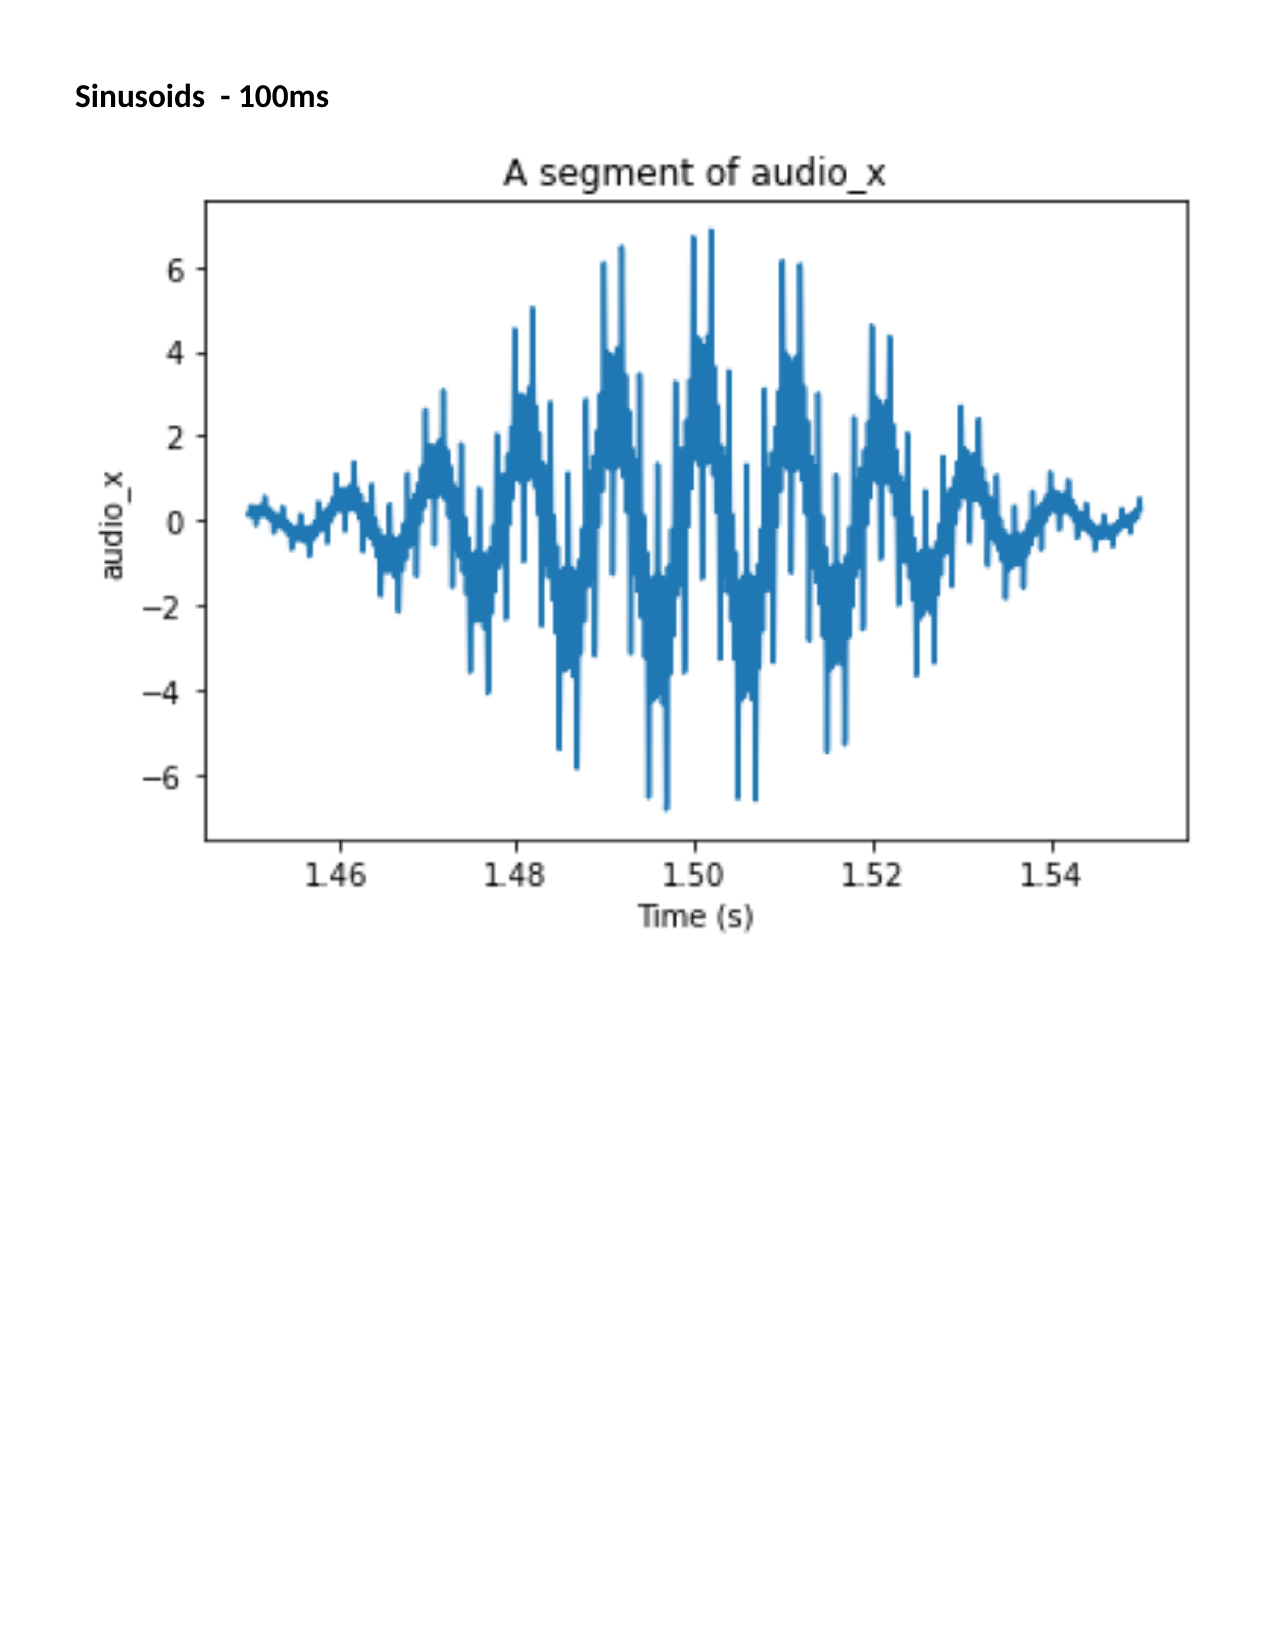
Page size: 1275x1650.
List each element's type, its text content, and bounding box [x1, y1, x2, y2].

text Sinusoids - 100ms [75, 75, 1200, 116]
picture [75, 135, 1200, 947]
